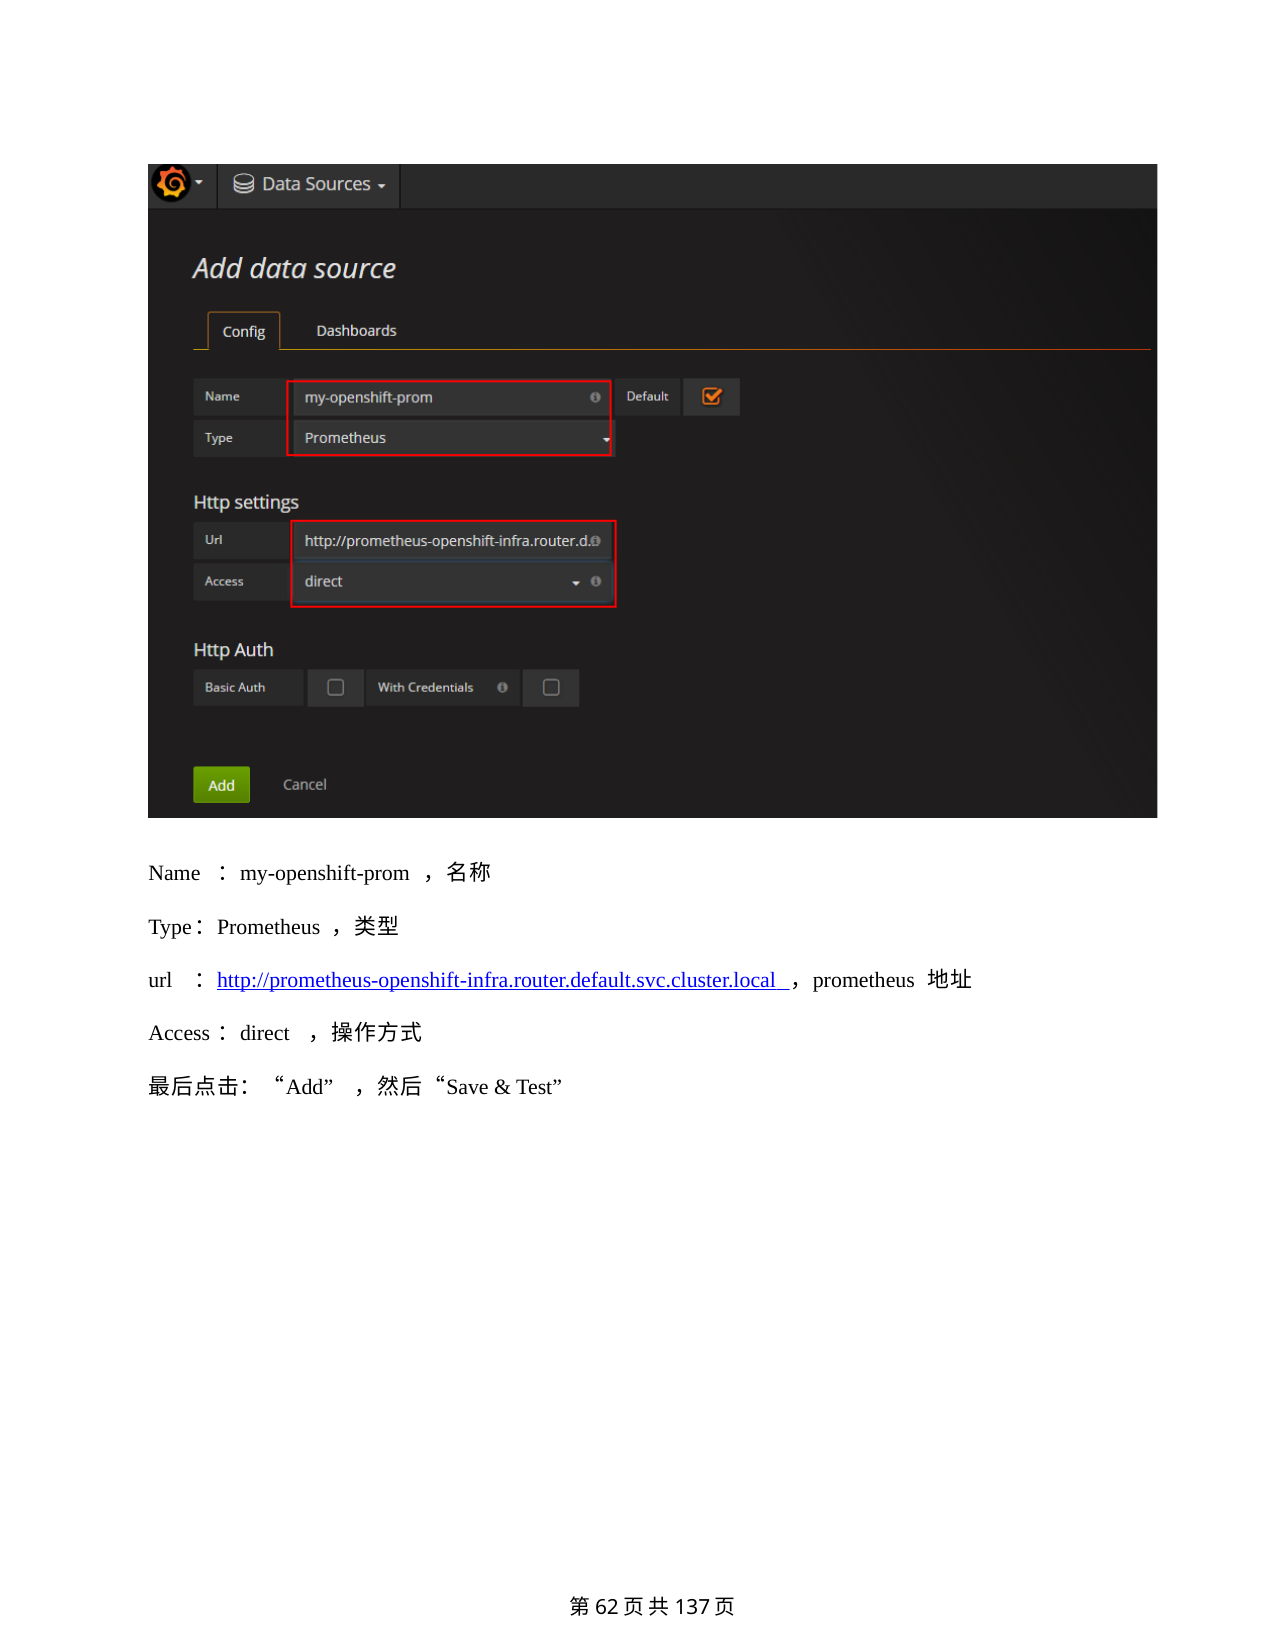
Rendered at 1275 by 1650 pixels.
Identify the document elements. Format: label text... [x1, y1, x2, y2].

text url：http://prometheus-openshift-infra.router.default.svc.cluster.local，prometheus地址 [148, 959, 1156, 997]
text Name：my-openshift-prom，名称 [148, 852, 1156, 890]
text Type：Prometheus，类型 [148, 906, 1156, 943]
picture [148, 164, 1158, 818]
text Access：direct，操作方式 [148, 1012, 1156, 1050]
text 最后点击：“Add”，然后“Save & Test” [148, 1066, 1156, 1103]
